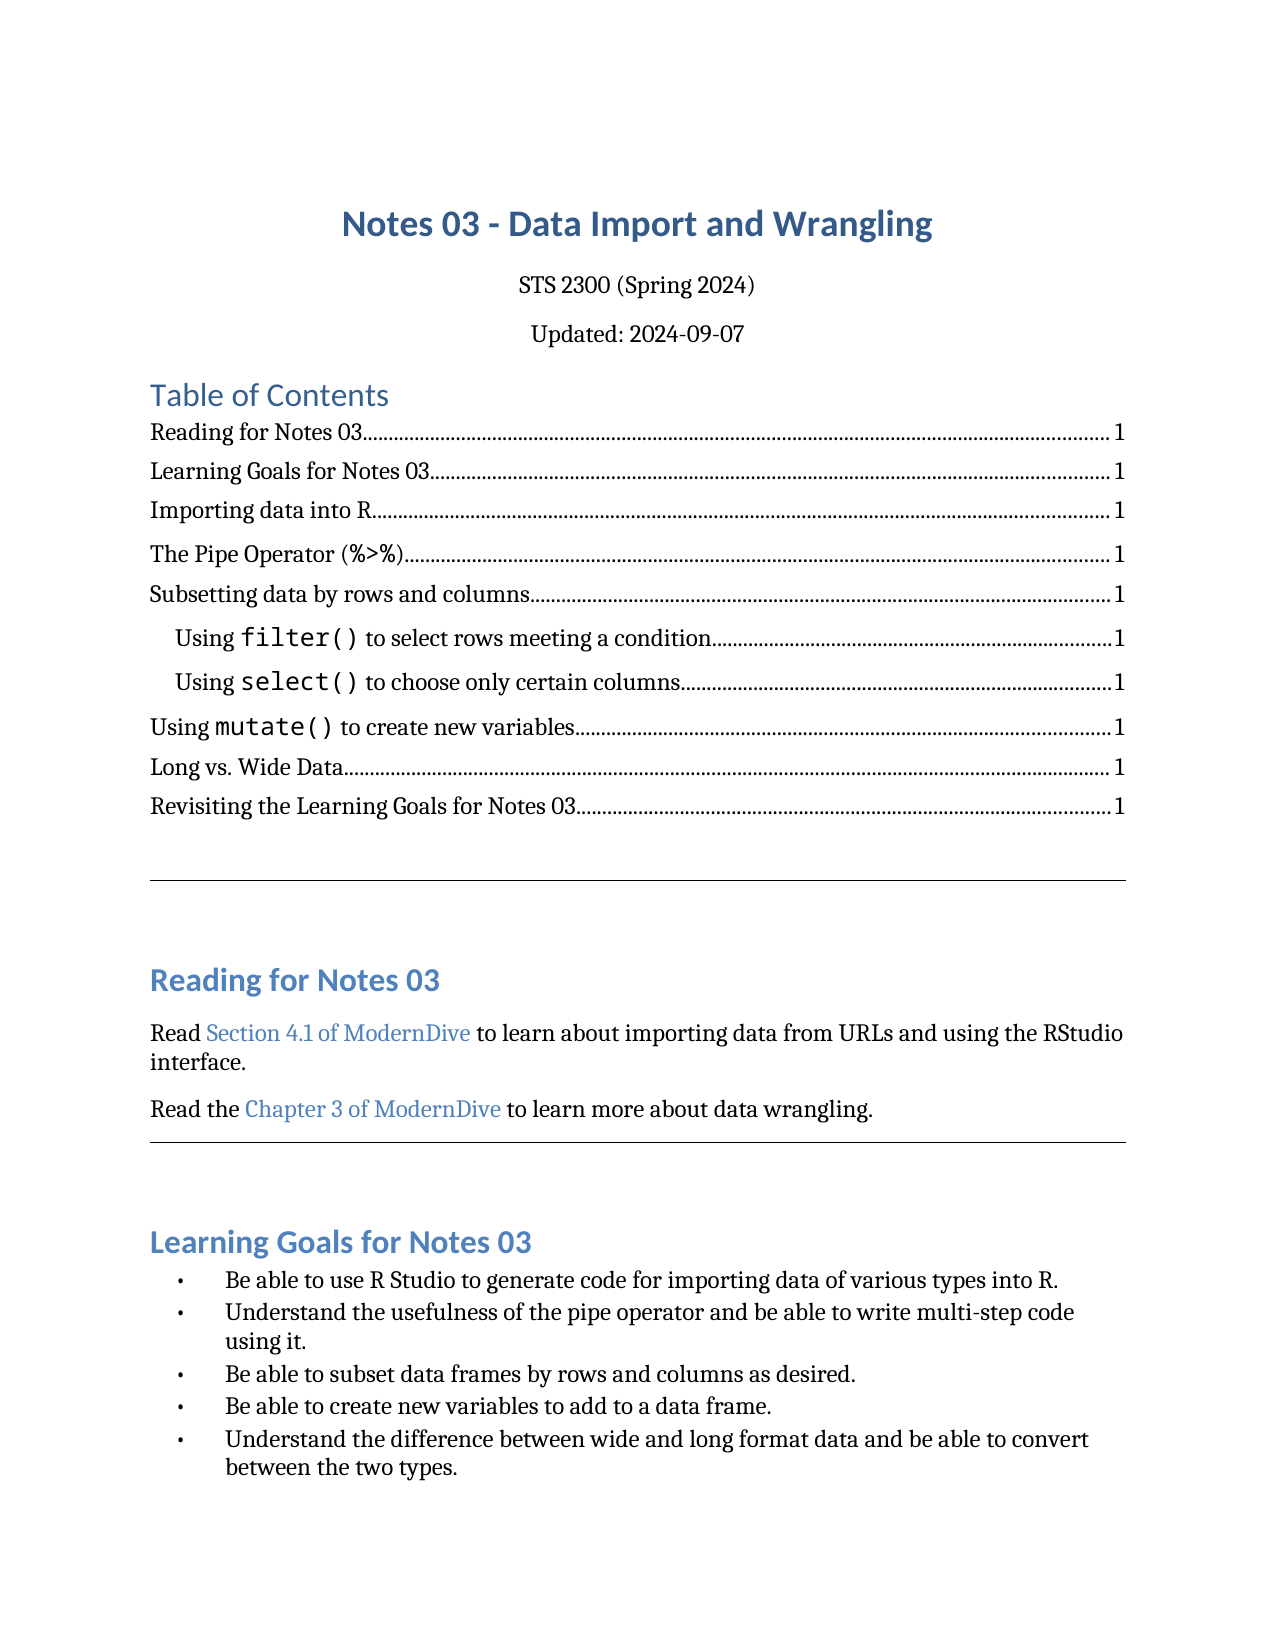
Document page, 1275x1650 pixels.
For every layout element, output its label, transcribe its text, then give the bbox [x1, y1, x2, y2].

list Be able to subset data frames by rows and columns as desired. [175, 1359, 1125, 1388]
list Understand the difference between wide and long format data and be able to convert between the two types. [175, 1424, 1125, 1482]
title Notes 03 - Data Import and Wrangling [150, 200, 1125, 246]
subtitle Learning Goals for Notes 03 [150, 1221, 1125, 1262]
text STS 2300 (Spring 2024) [150, 271, 1125, 299]
subtitle Reading for Notes 03 [150, 959, 1125, 1000]
text Updated: 2024-09-07 [150, 320, 1125, 349]
list Understand the usefulness of the pipe operator and be able to write multi-step code using it. [175, 1298, 1125, 1356]
text Read Section 4.1 of ModernDive to learn about importing data from URLs and using the RStudio interface. [150, 1019, 1125, 1076]
list Be able to create new variables to add to a data frame. [175, 1392, 1125, 1421]
list Be able to use R Studio to generate code for importing data of various types into R. [175, 1266, 1125, 1294]
text Read the Chapter 3 of ModernDive to learn more about data wrangling. [150, 1095, 1125, 1124]
